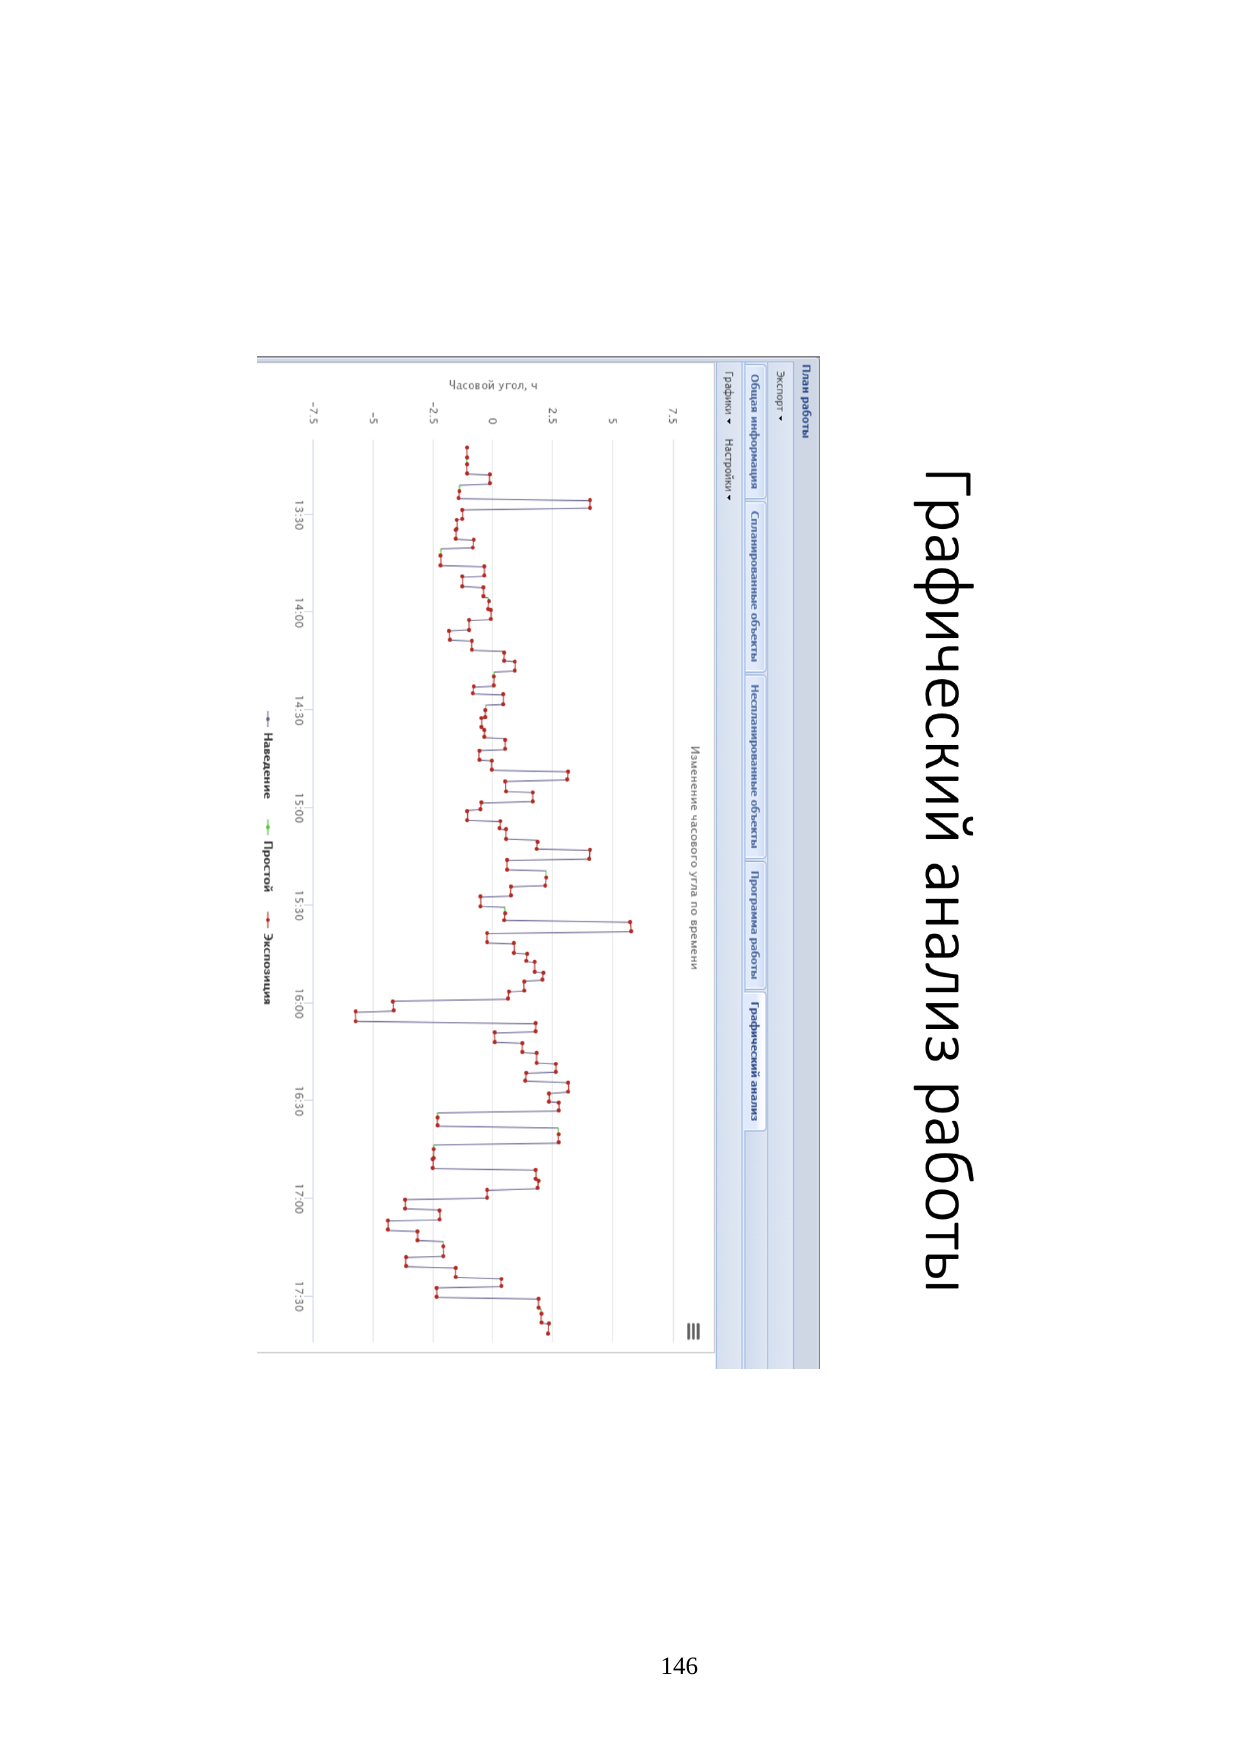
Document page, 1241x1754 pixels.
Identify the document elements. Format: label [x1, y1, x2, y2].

picture [180, 120, 1032, 1634]
